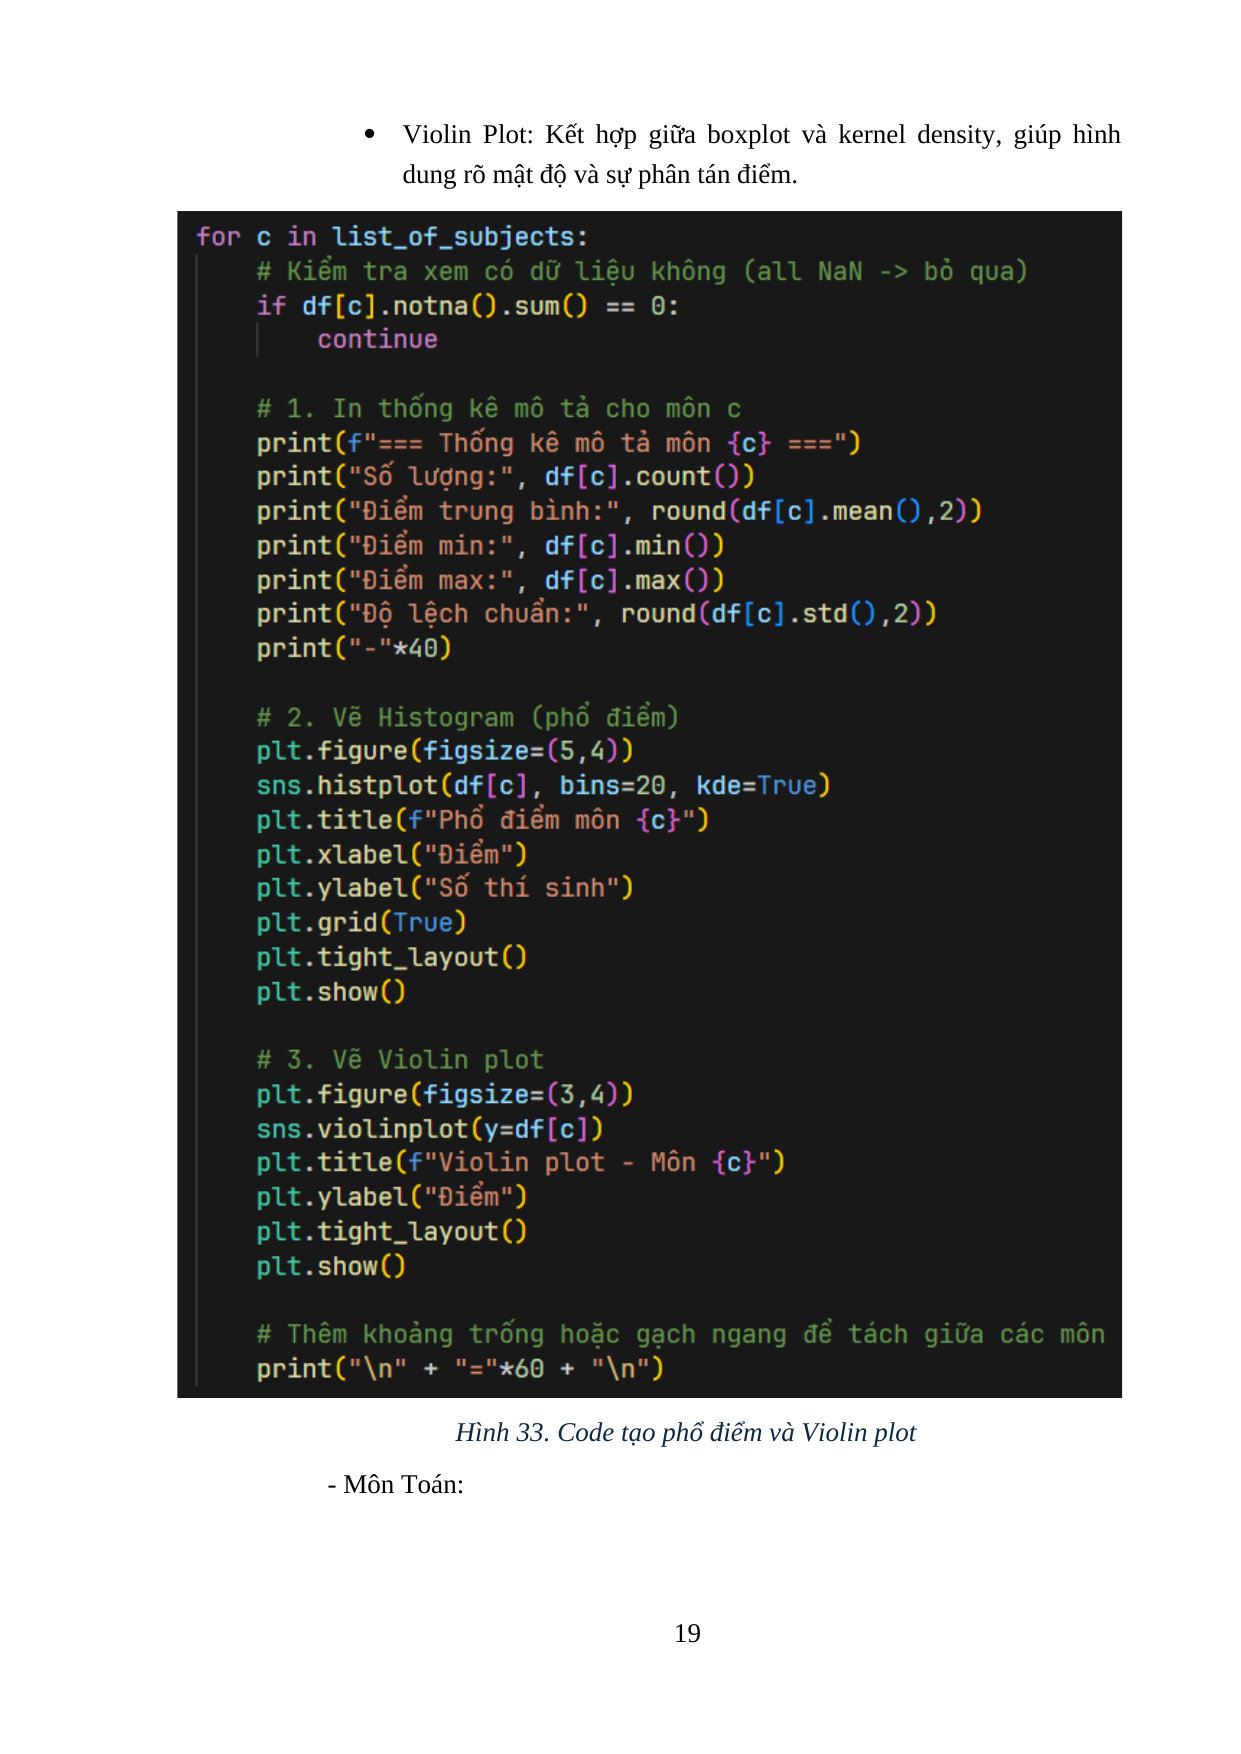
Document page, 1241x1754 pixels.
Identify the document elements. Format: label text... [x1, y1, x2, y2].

picture [177, 211, 1123, 1398]
list Violin Plot: Kết hợp giữa boxplot và kernel density, giúp hình dung rõ mật độ và sự phân tán điểm. [365, 118, 1122, 190]
text - Môn Toán: [177, 1468, 1122, 1499]
text Hình 33. Code tạo phổ điểm và Violin plot [177, 1416, 1122, 1447]
